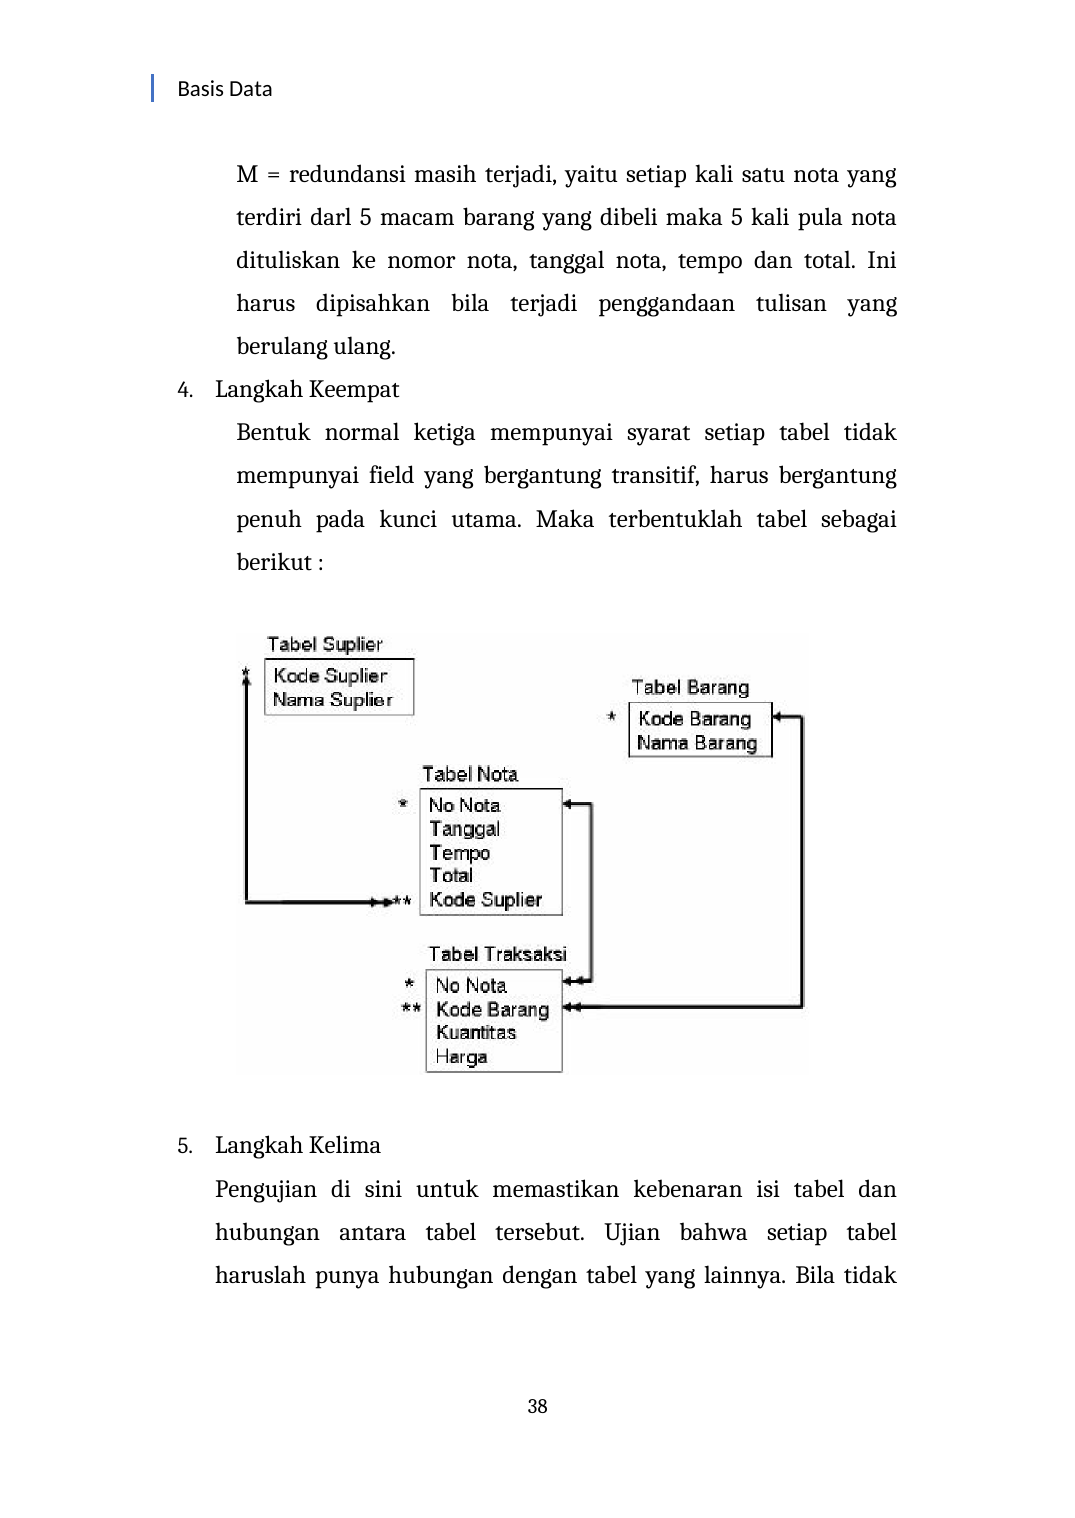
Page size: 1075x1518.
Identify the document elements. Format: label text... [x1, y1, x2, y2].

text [215, 1174, 898, 1289]
picture [236, 633, 810, 1075]
list Langkah Keempat [177, 375, 898, 404]
text M = redundansi masih terjadi, yaitu setiap kali satu nota yang terdiri darl 5 macam barang yang dibeli maka 5 kali pula nota dituliskan ke nomor nota, tanggal nota, tempo dan total. Ini harus dipisahkan bila terjadi penggandaan tulisan yang berulang ulang. [236, 159, 898, 361]
list Langkah Kelima [177, 1131, 898, 1160]
text Bentuk normal ketiga mempunyai syarat setiap tabel tidak mempunyai field yang bergantung transitif, harus bergantung penuh pada kunci utama. Maka terbentuklah tabel sebagai berikut : [236, 418, 898, 576]
